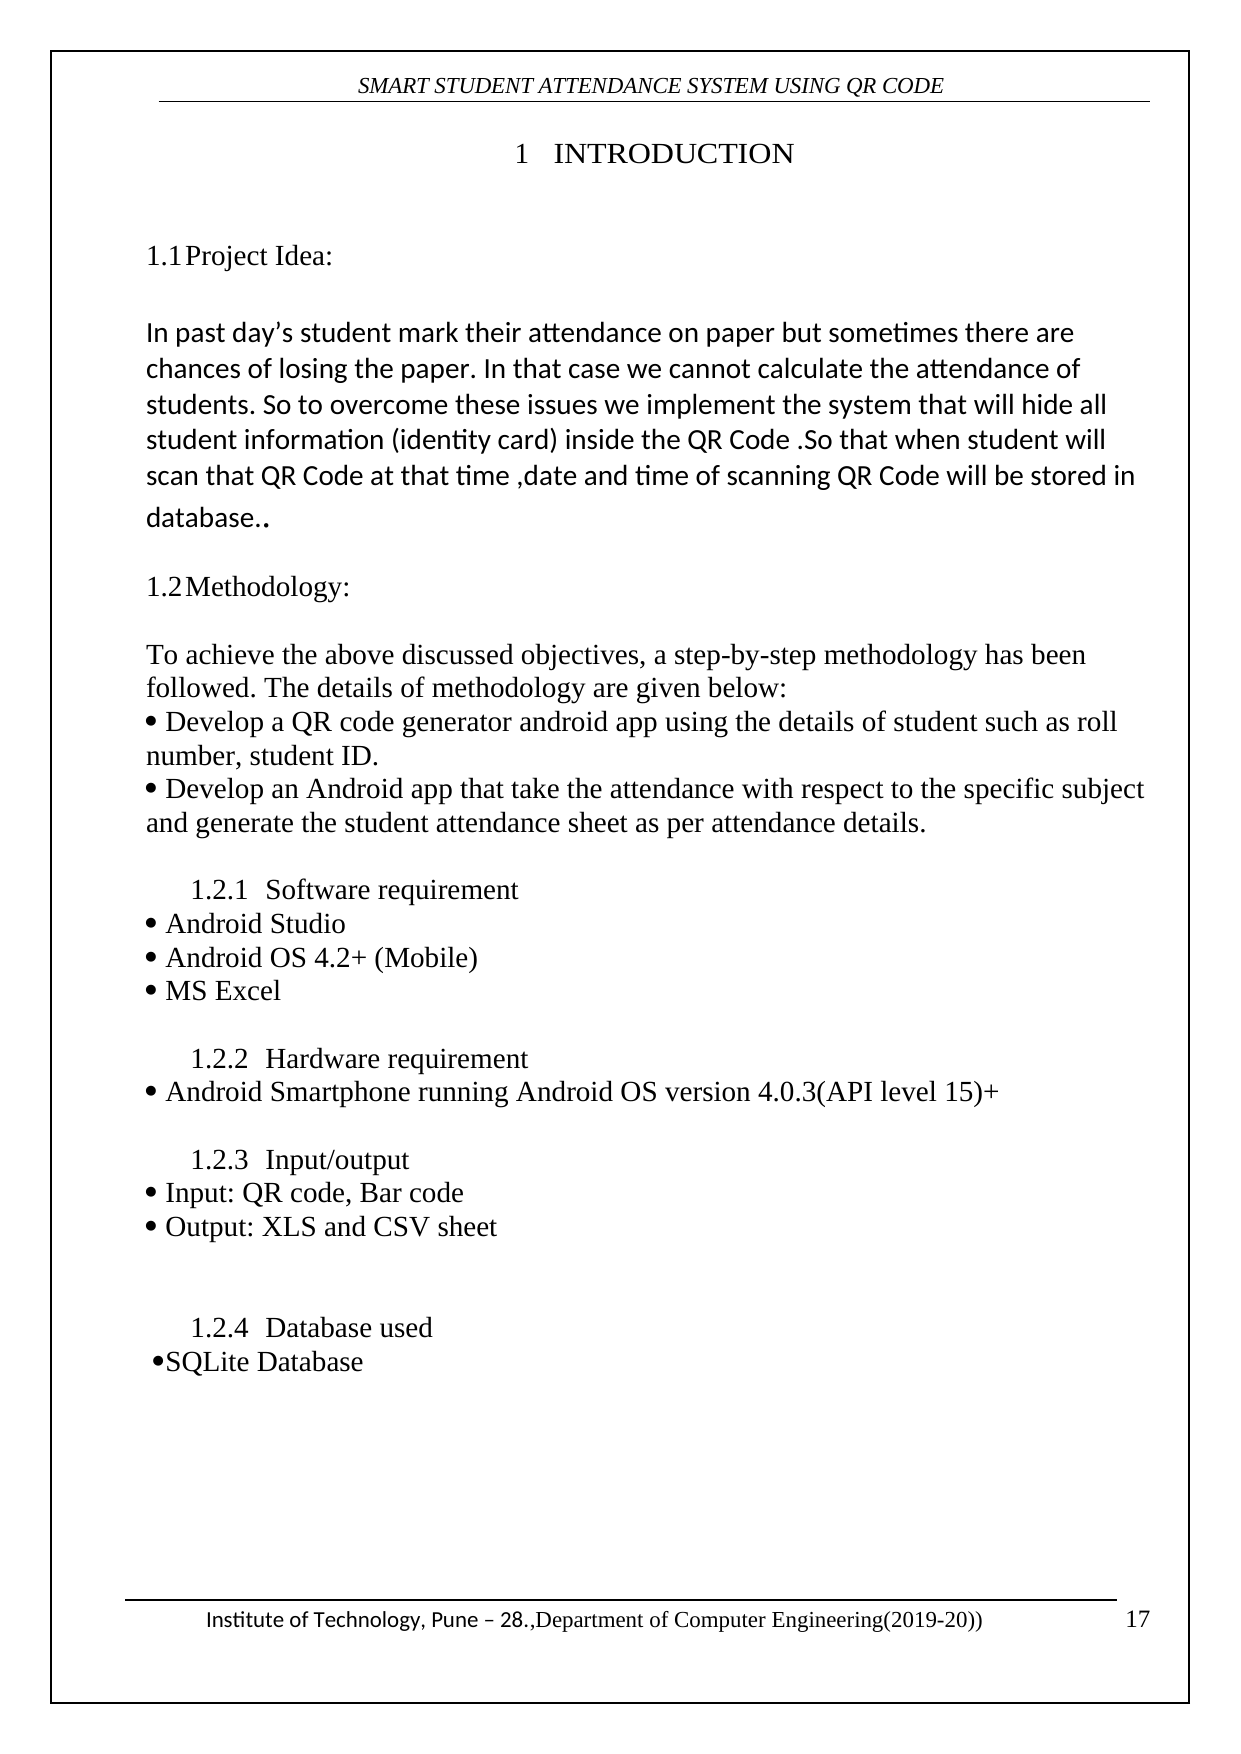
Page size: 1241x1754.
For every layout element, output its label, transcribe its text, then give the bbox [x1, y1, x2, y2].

list Database used [190, 1310, 1163, 1344]
text Output: XLS and CSV sheet [146, 1209, 1163, 1243]
text Android Studio [146, 906, 1163, 939]
text SQLite Database [146, 1344, 1163, 1378]
text In past day’s student mark their attendance on paper but sometimes there are chances of losing the paper. In that case we cannot calculate the attendance of students. So to overcome these issues we implement the system that will hide all student information (identity card) inside the QR Code .So that when student will scan that QR Code at that time ,date and time of scanning QR Code will be stored in database.. [146, 314, 1163, 536]
list Input/output [190, 1142, 1163, 1175]
text Android OS 4.2+ (Mobile) [146, 940, 1163, 973]
text To achieve the above discussed objectives, a step-by-step methodology has been followed. The details of methodology are given below: [146, 637, 1163, 704]
list Project Idea: [146, 238, 1163, 271]
subtitle INTRODUCTION [146, 136, 1163, 170]
text Develop an Android app that take the attendance with respect to the specific subject and generate the student attendance sheet as per attendance details. [146, 771, 1163, 838]
text Develop a QR code generator android app using the details of student such as roll number, student ID. [146, 704, 1163, 771]
list Methodology: [146, 569, 1163, 603]
list Software requirement [190, 872, 1163, 906]
text Android Smartphone running Android OS version 4.0.3(API level 15)+ [146, 1074, 1163, 1108]
list Hardware requirement [190, 1041, 1163, 1074]
text Input: QR code, Bar code [146, 1176, 1163, 1209]
text MS Excel [146, 973, 1163, 1007]
